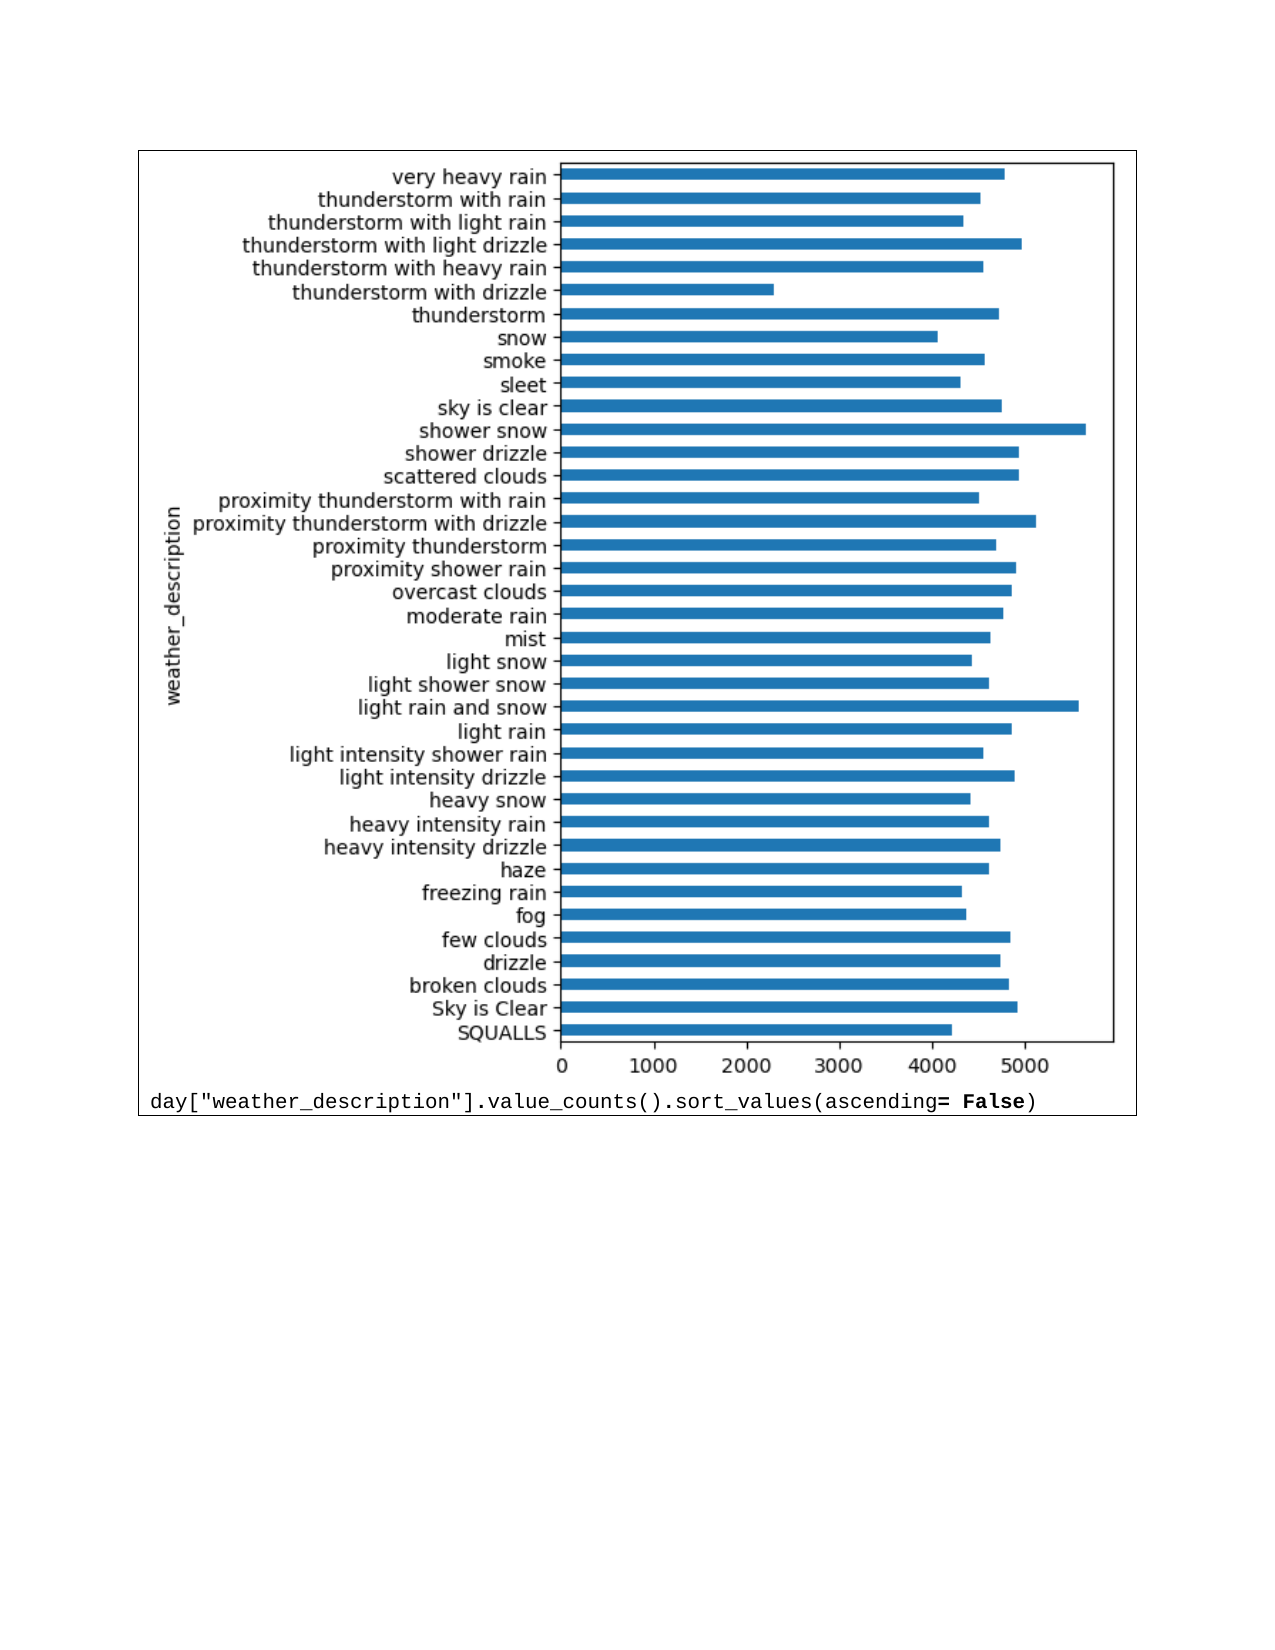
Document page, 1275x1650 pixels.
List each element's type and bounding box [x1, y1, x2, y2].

picture [150, 151, 1125, 1090]
table_cell [139, 151, 1136, 1114]
